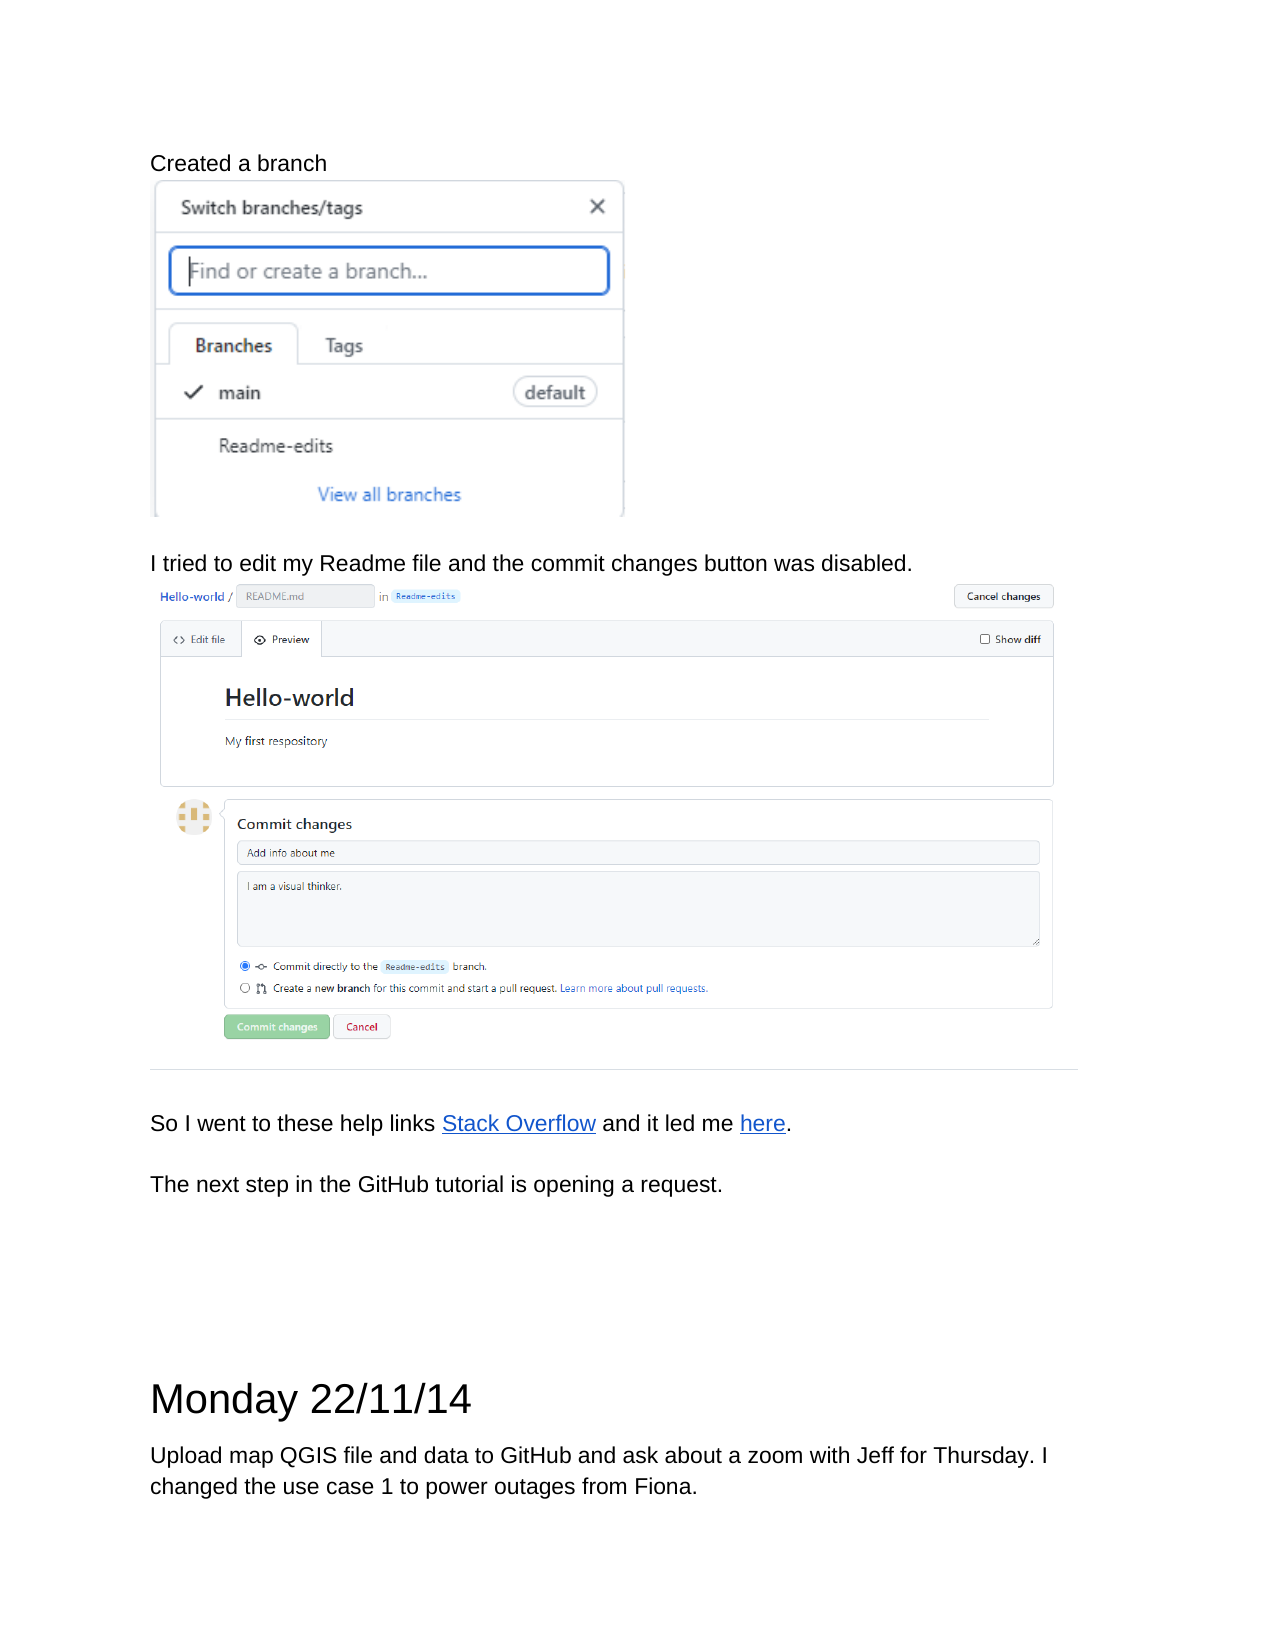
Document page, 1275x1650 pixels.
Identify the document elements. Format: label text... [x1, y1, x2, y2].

text Created a branch [150, 150, 1125, 176]
text Upload map QGIS file and data to GitHub and ask about a zoom with Jeff for Thursday. I changed the use case 1 to power outages from Fiona. [150, 1442, 1125, 1499]
picture [150, 580, 1125, 1077]
text I tried to edit my Readme file and the commit changes button was disabled. [150, 550, 1125, 577]
text So I went to these help links Stack Overflow and it led me here. [150, 1110, 1125, 1137]
subtitle Monday 22/11/14 [150, 1375, 1125, 1423]
picture [150, 180, 625, 517]
text The next step in the GitHub tutorial is opening a request. [150, 1171, 1125, 1197]
